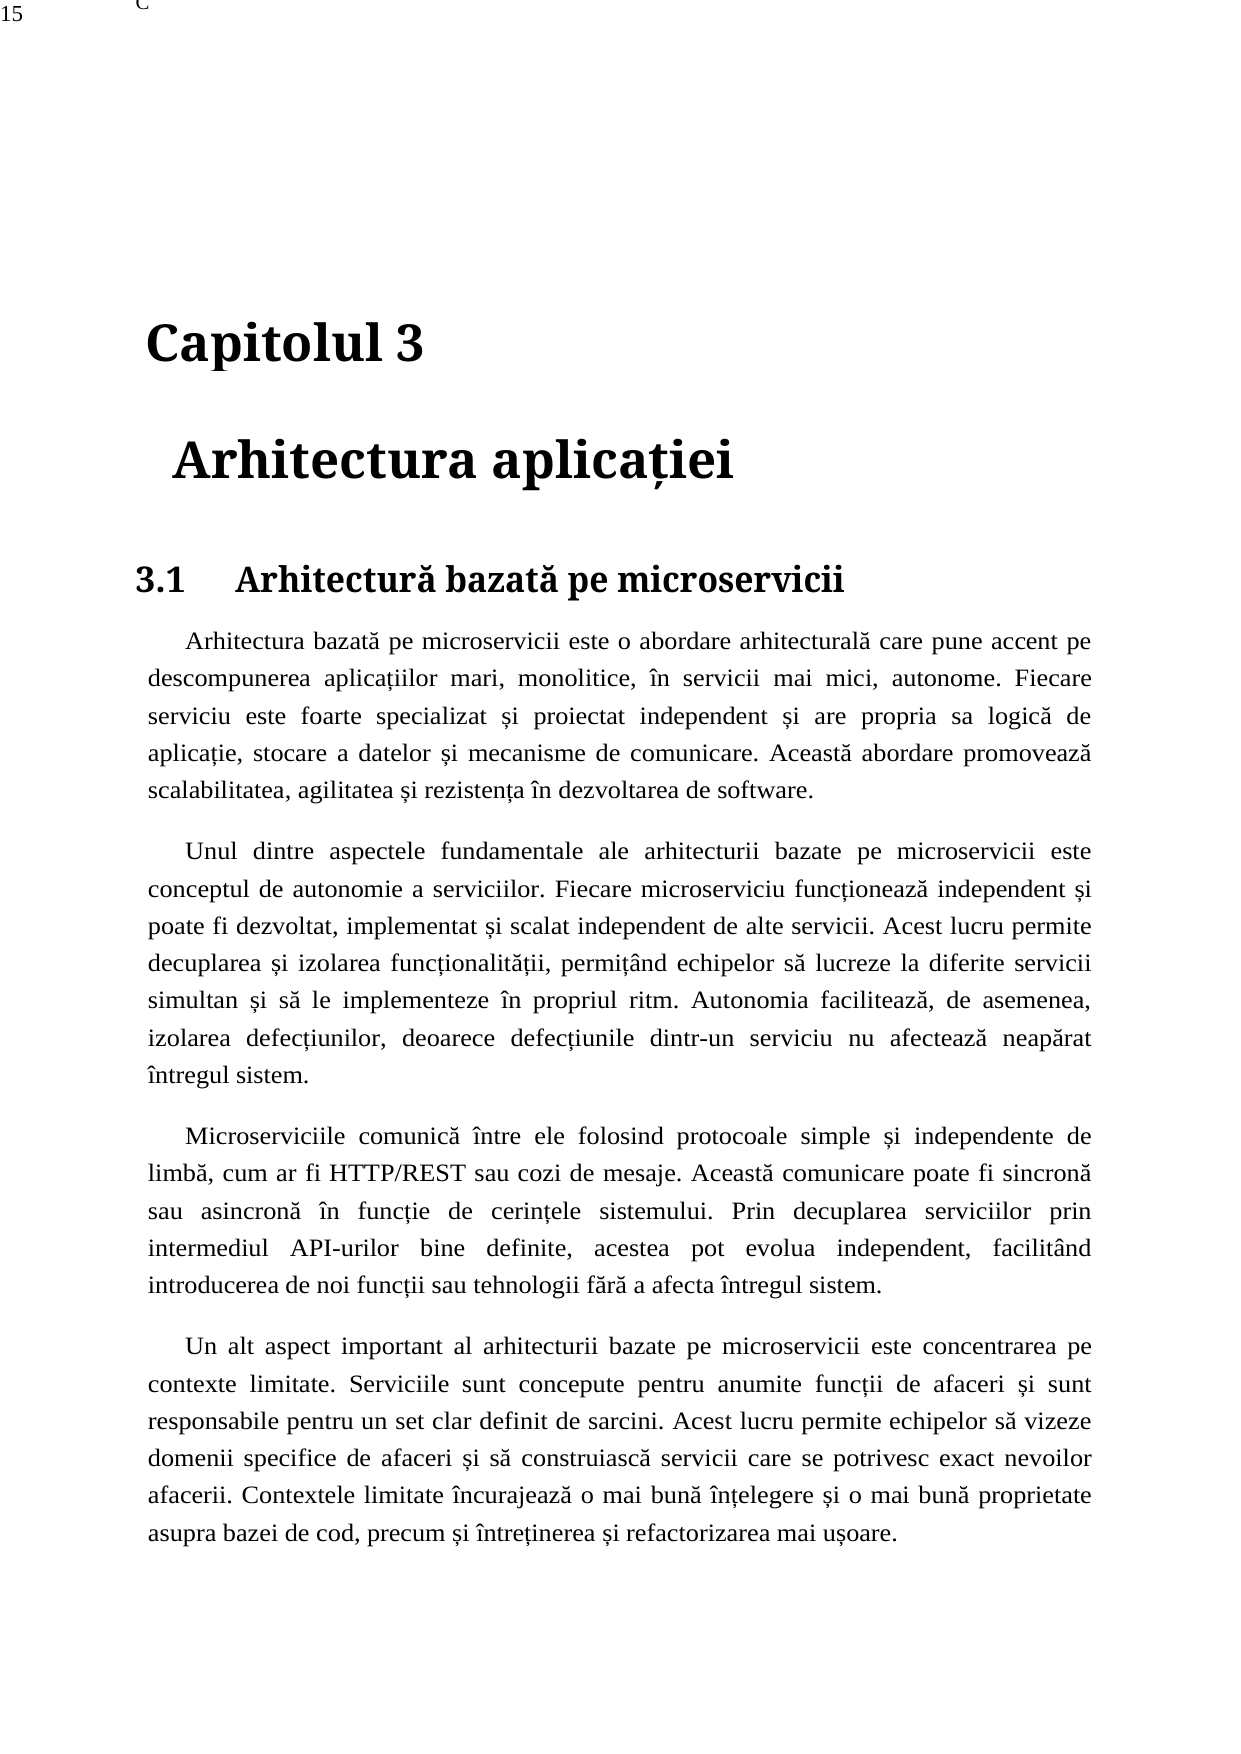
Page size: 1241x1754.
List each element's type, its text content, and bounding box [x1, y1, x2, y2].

text Microserviciile comunică între ele folosind protocoale simple și independente de limbă, cum ar fi HTTP/REST sau cozi de mesaje. Această comunicare poate fi sincronă sau asincronă în funcție de cerințele sistemului. Prin decuplarea serviciilor prin intermediul API-urilor bine definite, acestea pot evolua independent, facilitând introducerea de noi funcții sau tehnologii fără a afecta întregul sistem. [148, 1121, 1093, 1299]
text Un alt aspect important al arhitecturii bazate pe microservicii este concentrarea pe contexte limitate. Serviciile sunt concepute pentru anumite funcții de afaceri și sunt responsabile pentru un set clar definit de sarcini. Acest lucru permite echipelor să vizeze domenii specifice de afaceri și să construiască servicii care se potrivesc exact nevoilor afacerii. Contextele limitate încurajează o mai bună înțelegere și o mai bună proprietate asupra bazei de cod, precum și întreținerea și refactorizarea mai ușoare. [148, 1331, 1093, 1547]
subtitle Arhitectura aplicației [135, 424, 1093, 493]
text Unul dintre aspectele fundamentale ale arhitecturii bazate pe microservicii este conceptul de autonomie a serviciilor. Fiecare microserviciu funcționează independent și poate fi dezvoltat, implementat și scalat independent de alte servicii. Acest lucru permite decuplarea și izolarea funcționalității, permițând echipelor să lucreze la diferite servicii simultan și să le implementeze în propriul ritm. Autonomia facilitează, de asemenea, izolarea defecțiunilor, deoarece defecțiunile dintr-un serviciu nu afectează neapărat întregul sistem. [148, 836, 1093, 1089]
text Arhitectura bazată pe microservicii este o abordare arhitecturală care pune accent pe descompunerea aplicațiilor mari, monolitice, în servicii mai mici, autonome. Fiecare serviciu este foarte specializat și proiectat independent și are propria sa logică de aplicație, stocare a datelor și mecanisme de comunicare. Această abordare promovează scalabilitatea, agilitatea și rezistența în dezvoltarea de software. [148, 626, 1093, 804]
subtitle 3.1 Arhitectură bazată pe microservicii [135, 554, 1093, 602]
